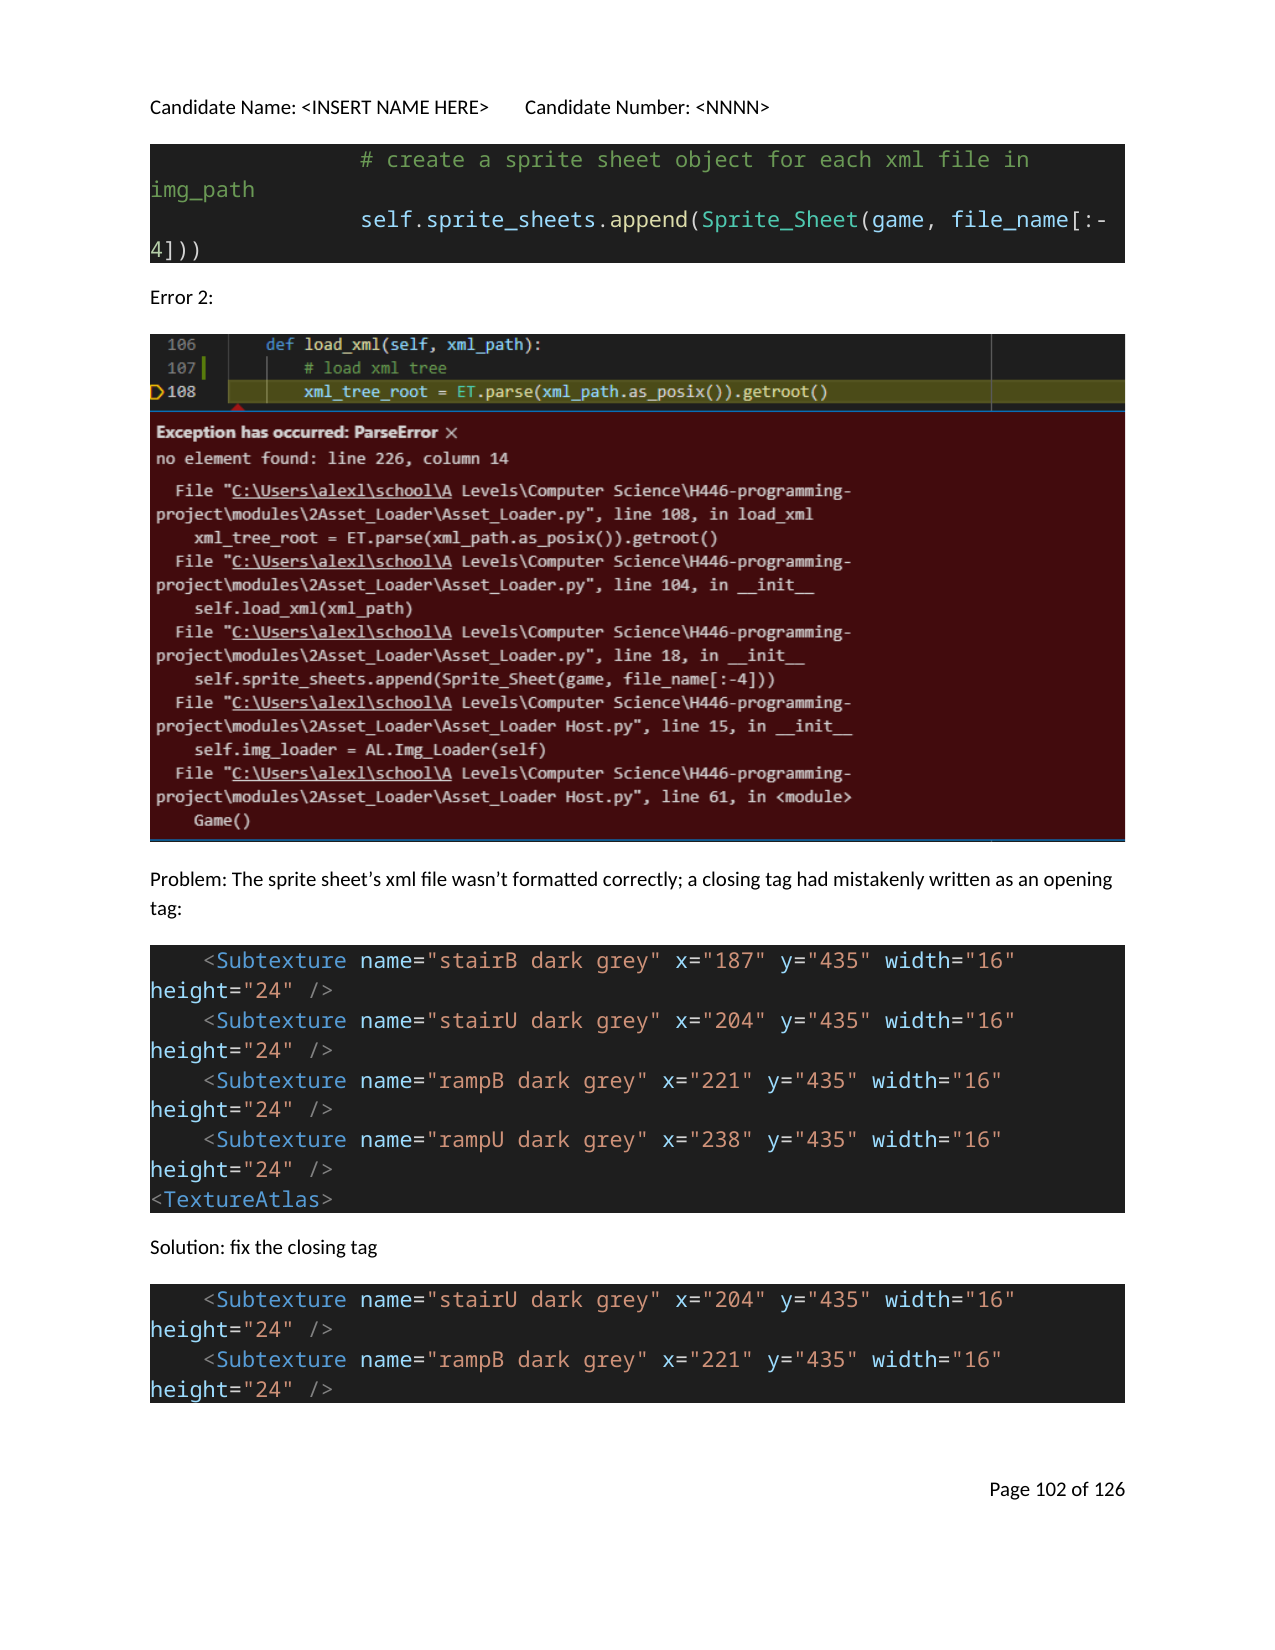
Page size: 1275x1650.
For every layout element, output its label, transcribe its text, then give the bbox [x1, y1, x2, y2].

text <Subtexture name="rampB dark grey" x="221" y="435" width="16" height="24" /> [150, 1344, 1125, 1403]
text <Subtexture name="rampB dark grey" x="221" y="435" width="16" height="24" /> [150, 1064, 1125, 1124]
text Error 2: [150, 284, 1125, 310]
text <TextureAtlas> [150, 1184, 1125, 1213]
text # create a sprite sheet object for each xml file in img_path [150, 144, 1125, 204]
text <Subtexture name="rampU dark grey" x="238" y="435" width="16" height="24" /> [150, 1124, 1125, 1184]
text <Subtexture name="stairB dark grey" x="187" y="435" width="16" height="24" /> [150, 945, 1125, 1005]
text Problem: The sprite sheet’s xml file wasn’t formatted correctly; a closing tag had mistakenly written as an opening tag: [150, 866, 1125, 921]
picture [150, 334, 1125, 842]
text Solution: fix the closing tag [150, 1234, 1125, 1260]
text <Subtexture name="stairU dark grey" x="204" y="435" width="16" height="24" /> [150, 1005, 1125, 1064]
text self.sprite_sheets.append(Sprite_Sheet(game, file_name[:-4])) [150, 204, 1125, 263]
text <Subtexture name="stairU dark grey" x="204" y="435" width="16" height="24" /> [150, 1284, 1125, 1344]
